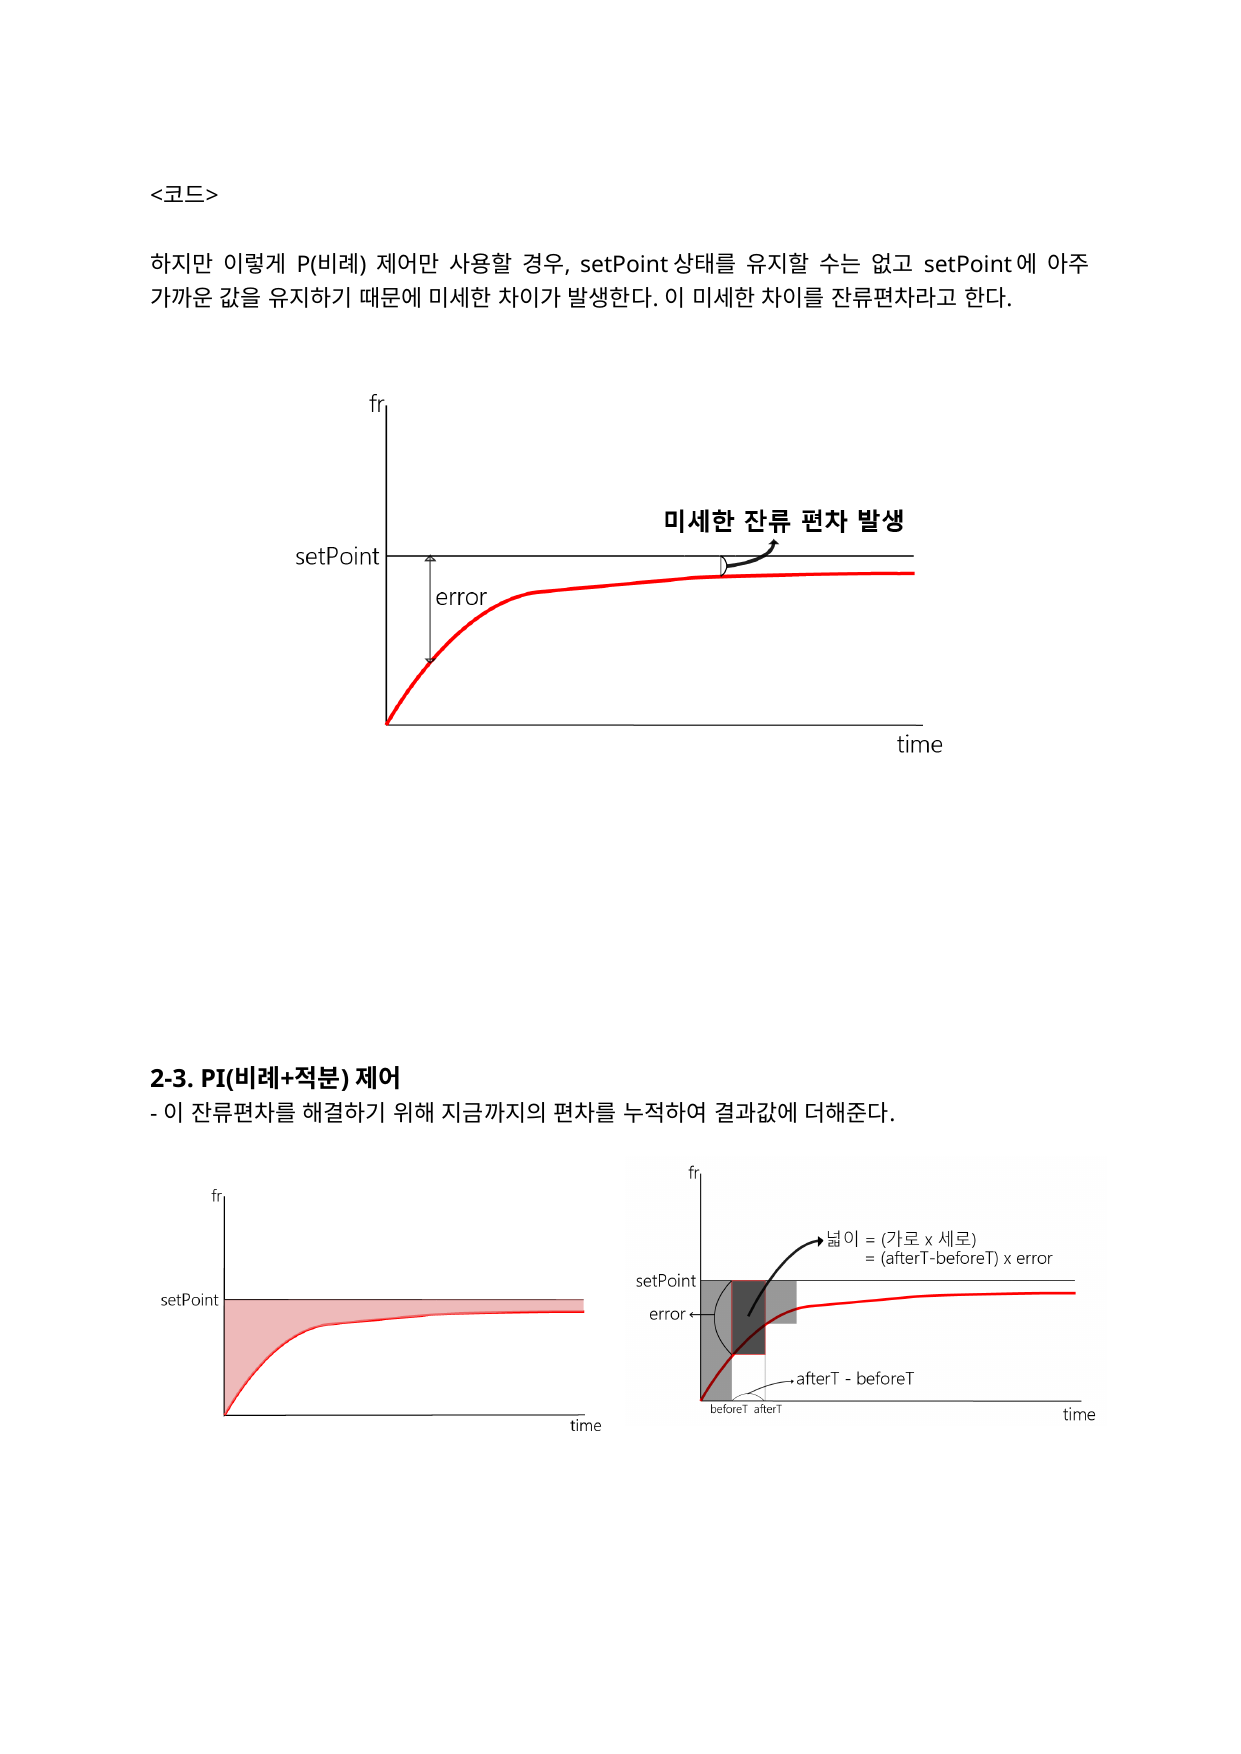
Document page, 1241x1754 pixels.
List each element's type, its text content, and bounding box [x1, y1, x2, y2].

text 하지만 이렇게 P(비례) 제어만 사용할 경우, setPoint상태를 유지할 수는 없고 setPoint에 아주 가까운 값을 유지하기 때문에 미세한 차이가 발생한다. 이 미세한 차이를 잔류편차라고 한다. [150, 246, 1090, 313]
picture [281, 383, 959, 765]
text 2-3. PI(비례+적분) 제어 [150, 1059, 1090, 1095]
picture [142, 1156, 1107, 1440]
text - 이 잔류편차를 해결하기 위해 지금까지의 편차를 누적하여 결과값에 더해준다. [150, 1095, 1090, 1128]
text <코드> [150, 177, 1090, 211]
